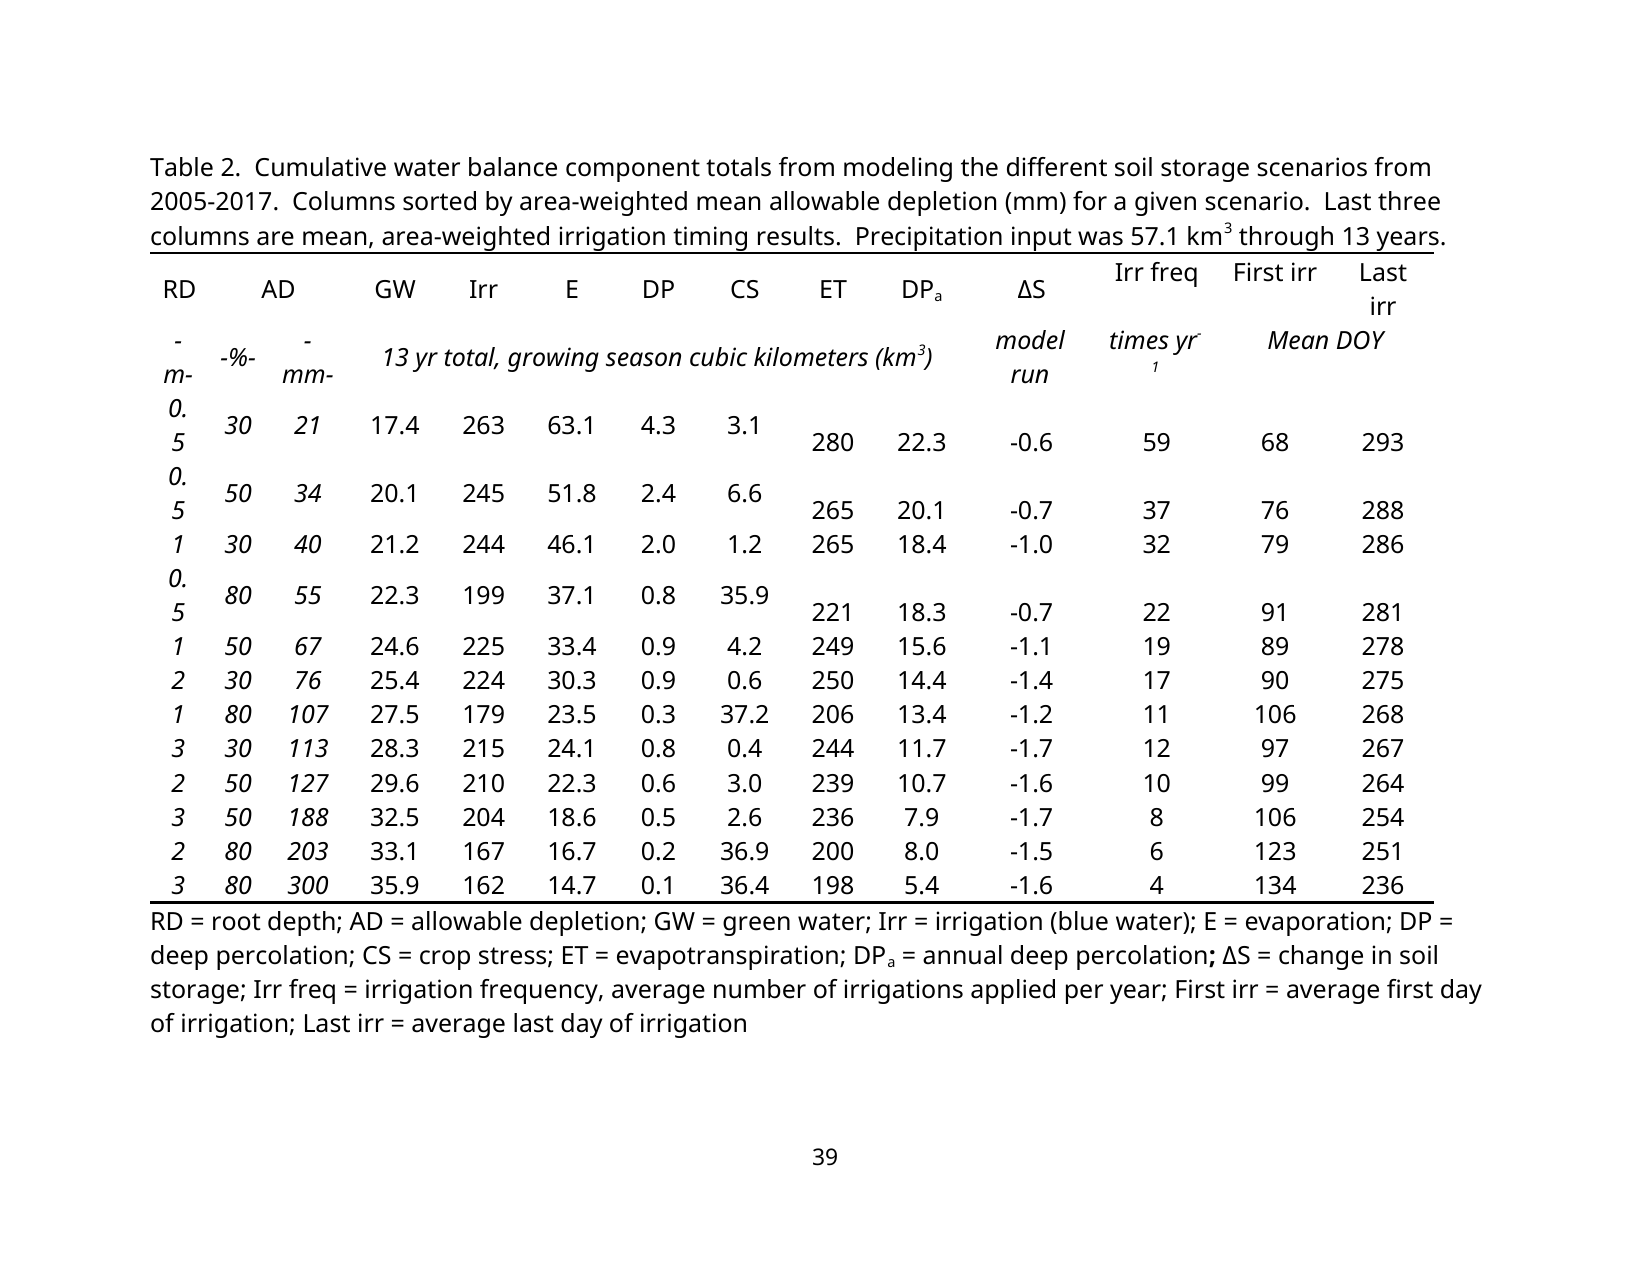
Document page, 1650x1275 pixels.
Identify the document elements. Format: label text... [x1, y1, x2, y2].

table_cell -1.2 [968, 697, 1094, 731]
table_header Last irr [1331, 254, 1434, 322]
table_cell 245 [441, 459, 526, 527]
table_cell 80 [209, 697, 270, 731]
table_cell 0.5 [618, 799, 698, 833]
table_cell 254 [1331, 799, 1434, 833]
table_header AD [209, 254, 348, 322]
table_header GW [348, 254, 441, 322]
table_cell 50 [209, 799, 270, 833]
table_cell 55 [270, 561, 348, 629]
table_cell 5.4 [875, 868, 968, 901]
table_cell 17.4 [348, 391, 441, 459]
table_cell 99 [1219, 765, 1331, 799]
table_cell 0.9 [618, 663, 698, 697]
table_cell 50 [209, 629, 270, 663]
table_cell 1 [150, 527, 209, 561]
table_cell -1.1 [968, 629, 1094, 663]
table_cell 203 [270, 833, 348, 867]
table_cell 3 [150, 799, 209, 833]
table_cell -1.7 [968, 799, 1094, 833]
table_cell 21.2 [348, 527, 441, 561]
table_cell 51.8 [526, 459, 618, 527]
table_cell 210 [441, 765, 526, 799]
table_cell 37 [1094, 459, 1219, 527]
table_cell 37.2 [698, 697, 791, 731]
table_cell 1 [150, 697, 209, 731]
table_header DPa [875, 254, 968, 322]
table_cell 24.1 [526, 731, 618, 765]
table_cell 76 [1219, 459, 1331, 527]
table_cell 236 [791, 799, 875, 833]
table_cell 4 [1094, 868, 1219, 901]
table_cell 0.3 [618, 697, 698, 731]
table_cell 4.3 [618, 391, 698, 459]
table_header RD [150, 254, 209, 322]
table_cell 30 [209, 391, 270, 459]
table_cell 225 [441, 629, 526, 663]
table_cell 13 yr total, growing season cubic kilometers (km3) [348, 323, 968, 391]
table_cell 18.3 [875, 561, 968, 629]
table_cell 35.9 [698, 561, 791, 629]
table_cell 1.2 [698, 527, 791, 561]
table_cell 97 [1219, 731, 1331, 765]
table_cell 3 [150, 868, 209, 901]
table_cell 288 [1331, 459, 1434, 527]
table_cell 28.3 [348, 731, 441, 765]
table_cell 127 [270, 765, 348, 799]
table_cell -0.7 [968, 459, 1094, 527]
table_cell 0.1 [618, 868, 698, 901]
table_cell 20.1 [348, 459, 441, 527]
table_cell 19 [1094, 629, 1219, 663]
table_cell 215 [441, 731, 526, 765]
table_cell 90 [1219, 663, 1331, 697]
table_cell 8 [1094, 799, 1219, 833]
table_cell 8.0 [875, 833, 968, 867]
table_cell 134 [1219, 868, 1331, 901]
table_cell 123 [1219, 833, 1331, 867]
table_cell 0.2 [618, 833, 698, 867]
text RD = root depth; AD = allowable depletion; GW = green water; Irr = irrigation (blue water); E = evaporation; DP = deep percolation; CS = crop stress; ET = evapotranspiration; DPa = annual deep percolation; ΔS = change in soil storage; Irr freq = irrigation frequency, average number of irrigations applied per year; First irr = average first day of irrigation; Last irr = average last day of irrigation [150, 903, 1500, 1040]
table_cell 293 [1331, 391, 1434, 459]
table_cell 29.6 [348, 765, 441, 799]
table_cell 10 [1094, 765, 1219, 799]
text Table 2. Cumulative water balance component totals from modeling the different soil storage scenarios from 2005-2017. Columns sorted by area-weighted mean allowable depletion (mm) for a given scenario. Last three columns are mean, area-weighted irrigation timing results. Precipitation input was 57.1 km3 through 13 years. [150, 150, 1500, 252]
table_cell 30 [209, 731, 270, 765]
table_cell 33.4 [526, 629, 618, 663]
table_cell 244 [441, 527, 526, 561]
table_cell -%- [209, 323, 270, 391]
table_cell 221 [791, 561, 875, 629]
table_cell 6.6 [698, 459, 791, 527]
table_cell 20.1 [875, 459, 968, 527]
table_cell 2 [150, 663, 209, 697]
table_cell 0.5 [150, 459, 209, 527]
table_cell 106 [1219, 799, 1331, 833]
table_cell 198 [791, 868, 875, 901]
table_header ΔS [968, 254, 1094, 322]
table_cell 267 [1331, 731, 1434, 765]
table_cell 33.1 [348, 833, 441, 867]
table_header DP [618, 254, 698, 322]
table_cell 265 [791, 527, 875, 561]
table_cell 36.4 [698, 868, 791, 901]
table_cell 50 [209, 765, 270, 799]
table_cell 106 [1219, 697, 1331, 731]
table_cell 14.7 [526, 868, 618, 901]
table_cell 3.1 [698, 391, 791, 459]
table_cell 35.9 [348, 868, 441, 901]
table_header Irr freq [1094, 254, 1219, 322]
table_cell 30 [209, 663, 270, 697]
table_cell 204 [441, 799, 526, 833]
table_cell 21 [270, 391, 348, 459]
table_cell 68 [1219, 391, 1331, 459]
table_cell 79 [1219, 527, 1331, 561]
table_cell 27.5 [348, 697, 441, 731]
table_cell 179 [441, 697, 526, 731]
table_cell -1.0 [968, 527, 1094, 561]
table_cell 37.1 [526, 561, 618, 629]
table_cell 6 [1094, 833, 1219, 867]
table_cell 18.6 [526, 799, 618, 833]
table_cell 250 [791, 663, 875, 697]
table_cell 22.3 [526, 765, 618, 799]
table_header Irr [441, 254, 526, 322]
table_header CS [698, 254, 791, 322]
table_cell 113 [270, 731, 348, 765]
table_header ET [791, 254, 875, 322]
table_cell 30 [209, 527, 270, 561]
table_cell 67 [270, 629, 348, 663]
table_cell 239 [791, 765, 875, 799]
table_cell 0.8 [618, 731, 698, 765]
table_cell 15.6 [875, 629, 968, 663]
table_cell 89 [1219, 629, 1331, 663]
table_cell 46.1 [526, 527, 618, 561]
table_cell 188 [270, 799, 348, 833]
table_cell -1.4 [968, 663, 1094, 697]
table_cell 91 [1219, 561, 1331, 629]
table_cell 162 [441, 868, 526, 901]
table_cell 22.3 [875, 391, 968, 459]
table_cell 13.4 [875, 697, 968, 731]
table_cell 80 [209, 833, 270, 867]
table_cell Mean DOY [1219, 323, 1434, 391]
table_header E [526, 254, 618, 322]
table_cell 17 [1094, 663, 1219, 697]
table_cell 22 [1094, 561, 1219, 629]
table_cell 263 [441, 391, 526, 459]
table_cell 32.5 [348, 799, 441, 833]
table_cell 80 [209, 868, 270, 901]
table_cell 2.0 [618, 527, 698, 561]
table_cell 2.4 [618, 459, 698, 527]
table_cell 34 [270, 459, 348, 527]
table_cell 63.1 [526, 391, 618, 459]
table_cell 2.6 [698, 799, 791, 833]
table_cell -0.7 [968, 561, 1094, 629]
table_cell 0.4 [698, 731, 791, 765]
table_cell 2 [150, 833, 209, 867]
table_cell 25.4 [348, 663, 441, 697]
table_cell -0.6 [968, 391, 1094, 459]
table_cell 249 [791, 629, 875, 663]
table_cell 0.9 [618, 629, 698, 663]
table_cell 0.6 [698, 663, 791, 697]
table_cell 50 [209, 459, 270, 527]
table_cell 1 [150, 629, 209, 663]
table_cell 275 [1331, 663, 1434, 697]
table_cell 4.2 [698, 629, 791, 663]
table_cell 281 [1331, 561, 1434, 629]
table_cell 40 [270, 527, 348, 561]
table_cell 36.9 [698, 833, 791, 867]
table_cell 30.3 [526, 663, 618, 697]
table_cell 80 [209, 561, 270, 629]
table_cell -1.6 [968, 765, 1094, 799]
table_cell 236 [1331, 868, 1434, 901]
table_cell 199 [441, 561, 526, 629]
table_cell 2 [150, 765, 209, 799]
table_cell 107 [270, 697, 348, 731]
table_cell -1.5 [968, 833, 1094, 867]
table_cell 300 [270, 868, 348, 901]
table_cell 32 [1094, 527, 1219, 561]
table_cell 206 [791, 697, 875, 731]
table_cell -1.6 [968, 868, 1094, 901]
table_cell 280 [791, 391, 875, 459]
table_cell -m- [150, 323, 209, 391]
table_cell 3.0 [698, 765, 791, 799]
table_cell 286 [1331, 527, 1434, 561]
table_cell 16.7 [526, 833, 618, 867]
table_cell 278 [1331, 629, 1434, 663]
table_cell 251 [1331, 833, 1434, 867]
table_cell 244 [791, 731, 875, 765]
table_cell 224 [441, 663, 526, 697]
table_cell 24.6 [348, 629, 441, 663]
table_cell 14.4 [875, 663, 968, 697]
table_cell 76 [270, 663, 348, 697]
table_cell 11 [1094, 697, 1219, 731]
table_cell 3 [150, 731, 209, 765]
table_cell times yr-1 [1094, 323, 1219, 391]
table_cell 12 [1094, 731, 1219, 765]
table_cell 0.5 [150, 391, 209, 459]
table_cell 268 [1331, 697, 1434, 731]
table_cell 200 [791, 833, 875, 867]
table_cell 0.6 [618, 765, 698, 799]
table_cell 22.3 [348, 561, 441, 629]
table_cell 264 [1331, 765, 1434, 799]
table_cell 11.7 [875, 731, 968, 765]
table_cell 18.4 [875, 527, 968, 561]
table_cell 0.8 [618, 561, 698, 629]
table_cell 7.9 [875, 799, 968, 833]
table_cell 265 [791, 459, 875, 527]
table_cell model run [968, 323, 1094, 391]
table_cell -1.7 [968, 731, 1094, 765]
table_cell 23.5 [526, 697, 618, 731]
table_header First irr [1219, 254, 1331, 322]
table_cell -mm- [270, 323, 348, 391]
table_cell 167 [441, 833, 526, 867]
table_cell 59 [1094, 391, 1219, 459]
table_cell 10.7 [875, 765, 968, 799]
table_cell 0.5 [150, 561, 209, 629]
